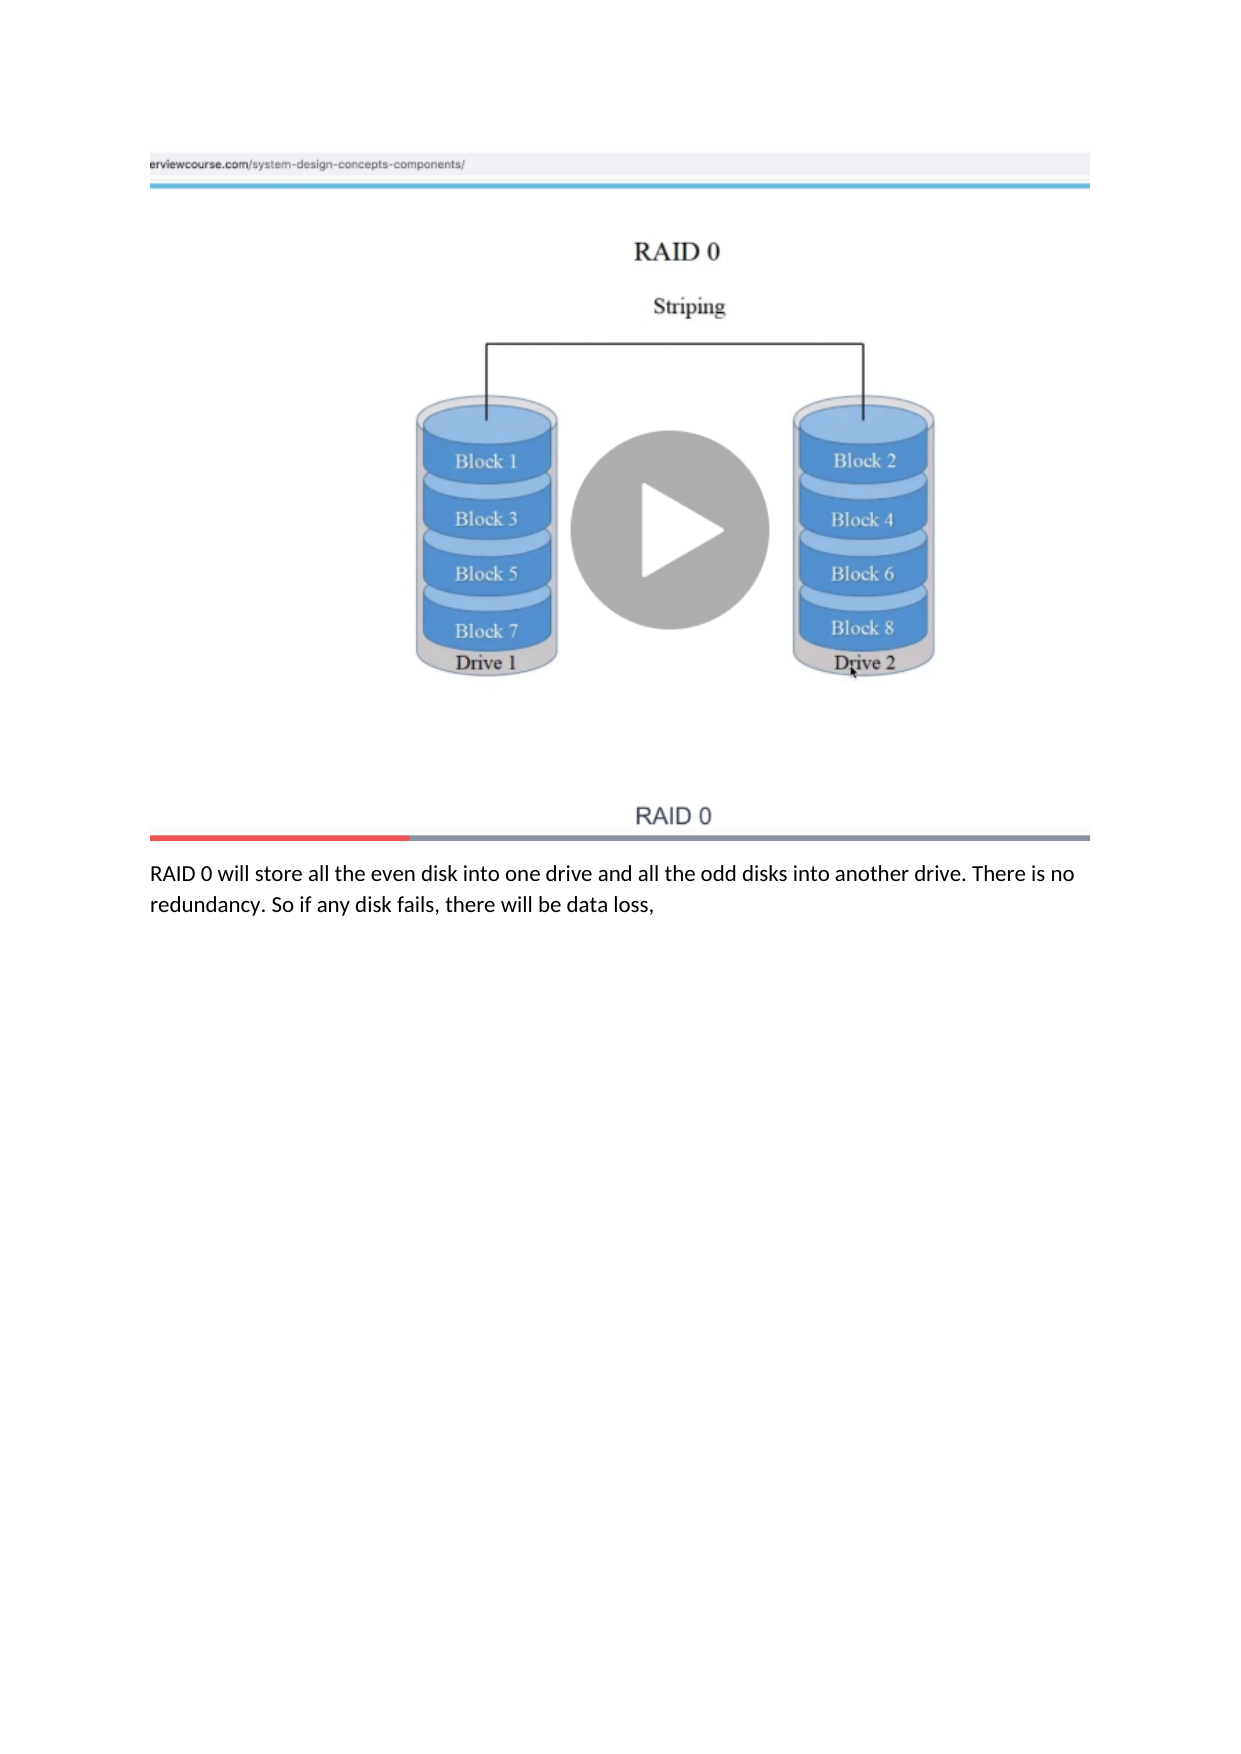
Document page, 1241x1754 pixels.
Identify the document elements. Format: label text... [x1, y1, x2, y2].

picture [150, 150, 1091, 841]
text RAID 0 will store all the even disk into one drive and all the odd disks into another drive. There is no redundancy. So if any disk fails, there will be data loss, [150, 859, 1090, 918]
